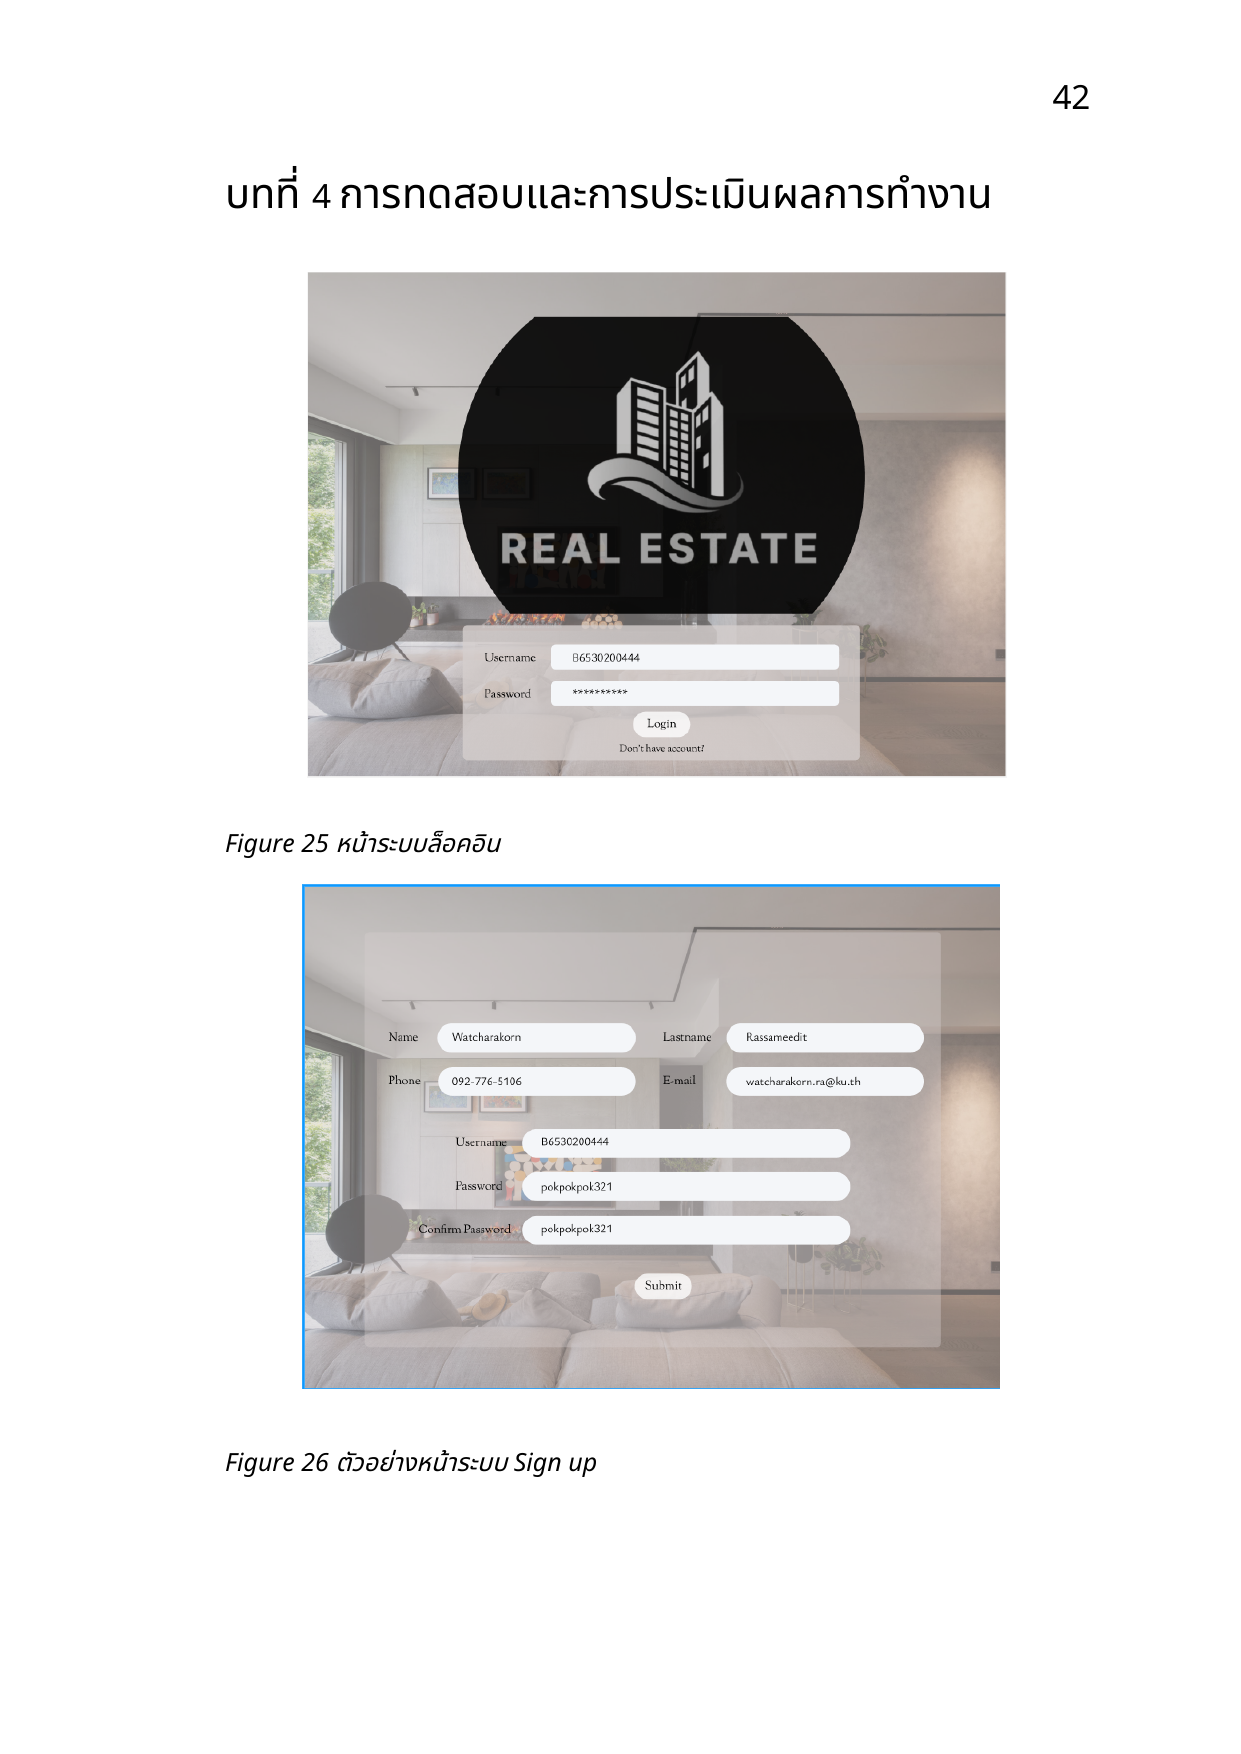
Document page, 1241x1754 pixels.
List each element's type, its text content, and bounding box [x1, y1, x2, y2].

text Figure 27 ตัวอย่างหน้าระบบ Sign up [225, 1444, 1090, 1482]
text Figure 26 หน้าระบบล็อคอิน [225, 825, 1090, 863]
picture [307, 272, 1007, 778]
subtitle บทที่ 4 การทดสอบและการประเมินผลการทำงาน [225, 164, 1090, 227]
picture [302, 884, 1000, 1389]
